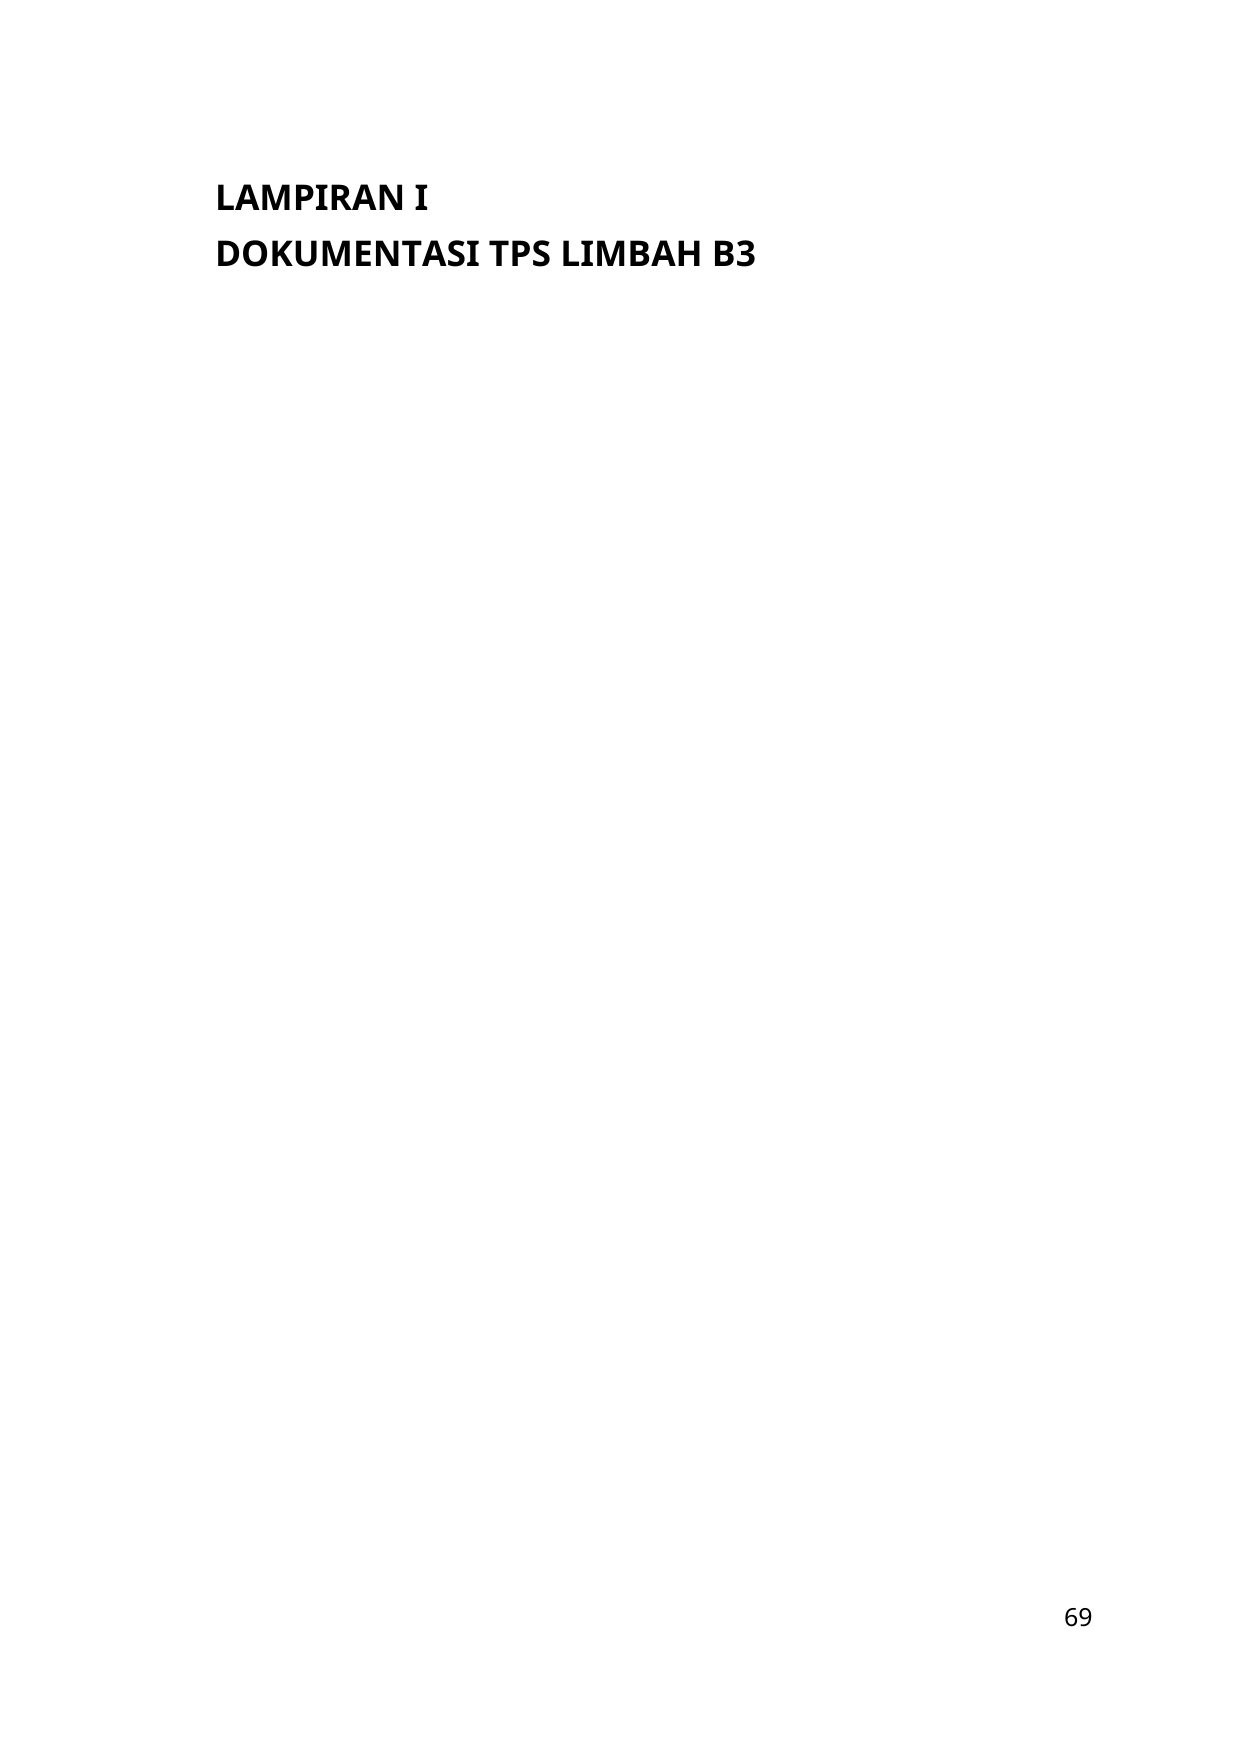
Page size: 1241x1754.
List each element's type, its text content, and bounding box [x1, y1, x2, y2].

subtitle LAMPIRAN I DOKUMENTASI TPS LIMBAH B3 [215, 173, 1092, 276]
